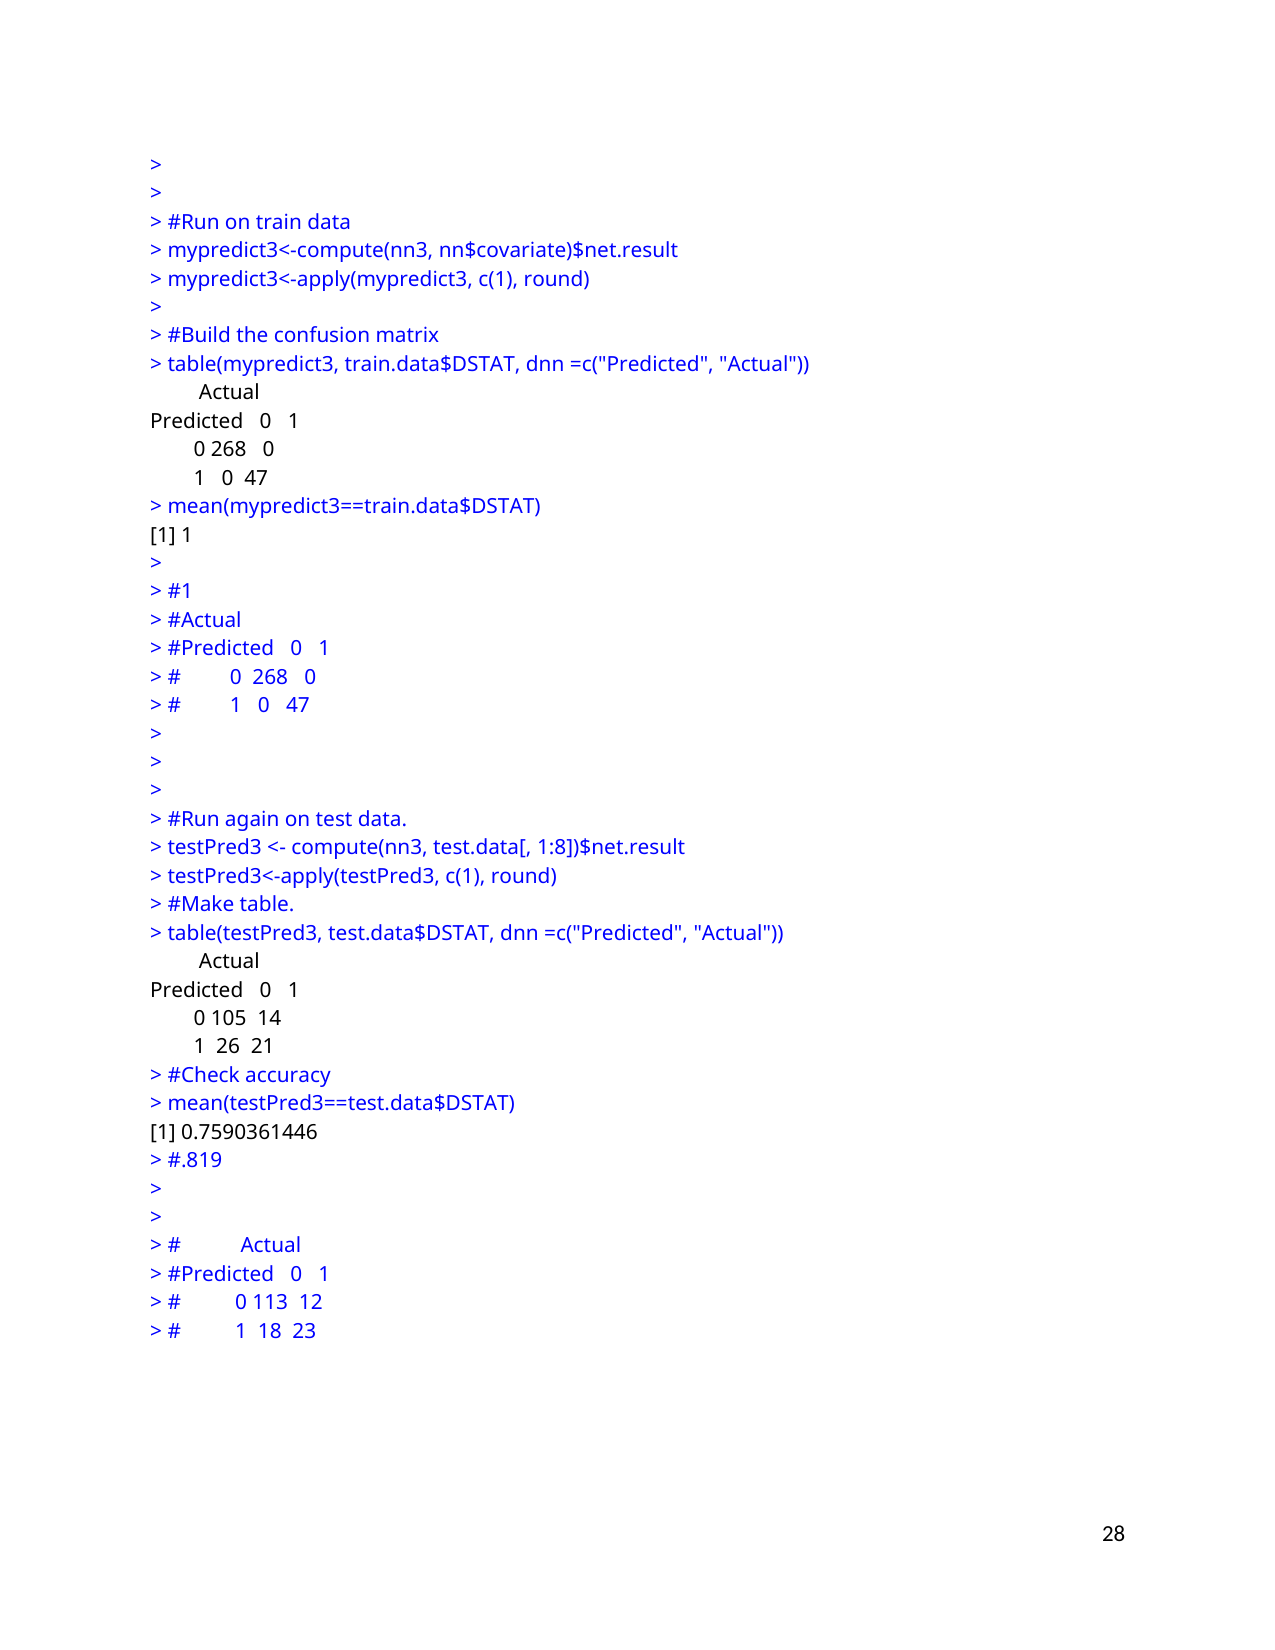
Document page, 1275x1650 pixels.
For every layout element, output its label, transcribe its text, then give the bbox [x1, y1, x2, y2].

text > #.819 [150, 1145, 1125, 1174]
text 0 105 14 [150, 1003, 1125, 1032]
text Actual [150, 377, 1125, 406]
text > [150, 747, 1125, 776]
text > testPred3<-apply(testPred3, c(1), round) [150, 861, 1125, 889]
text > table(mypredict3, train.data$DSTAT, dnn =c("Predicted", "Actual")) [150, 349, 1125, 377]
text Predicted 0 1 [150, 975, 1125, 1003]
text > [150, 776, 1125, 804]
text > #Actual [150, 605, 1125, 633]
text > # 1 18 23 [150, 1316, 1125, 1344]
text > [150, 719, 1125, 747]
text 1 26 21 [150, 1032, 1125, 1060]
text Predicted 0 1 [150, 406, 1125, 434]
text > #Predicted 0 1 [150, 1259, 1125, 1287]
text > [150, 150, 1125, 178]
text > table(testPred3, test.data$DSTAT, dnn =c("Predicted", "Actual")) [150, 918, 1125, 946]
text > mean(testPred3==test.data$DSTAT) [150, 1088, 1125, 1117]
text > [150, 1174, 1125, 1202]
text [1] 1 [150, 520, 1125, 548]
text > #Make table. [150, 889, 1125, 918]
text > [150, 178, 1125, 207]
text 1 0 47 [150, 463, 1125, 491]
text > [150, 548, 1125, 577]
text > # Actual [150, 1231, 1125, 1259]
text > # 1 0 47 [150, 690, 1125, 719]
text > # 0 113 12 [150, 1287, 1125, 1316]
text > #Build the confusion matrix [150, 321, 1125, 349]
text > [150, 1202, 1125, 1231]
text [1] 0.7590361446 [150, 1117, 1125, 1145]
text > # 0 268 0 [150, 662, 1125, 690]
text > mypredict3<-apply(mypredict3, c(1), round) [150, 264, 1125, 292]
text > #1 [150, 577, 1125, 605]
text 0 268 0 [150, 434, 1125, 463]
text > #Run on train data [150, 207, 1125, 235]
text > #Predicted 0 1 [150, 633, 1125, 662]
text > #Run again on test data. [150, 804, 1125, 832]
text > #Check accuracy [150, 1060, 1125, 1088]
text > mypredict3<-compute(nn3, nn$covariate)$net.result [150, 235, 1125, 264]
text Actual [150, 946, 1125, 975]
text > mean(mypredict3==train.data$DSTAT) [150, 491, 1125, 520]
text > testPred3 <- compute(nn3, test.data[, 1:8])$net.result [150, 832, 1125, 861]
text > [150, 292, 1125, 321]
